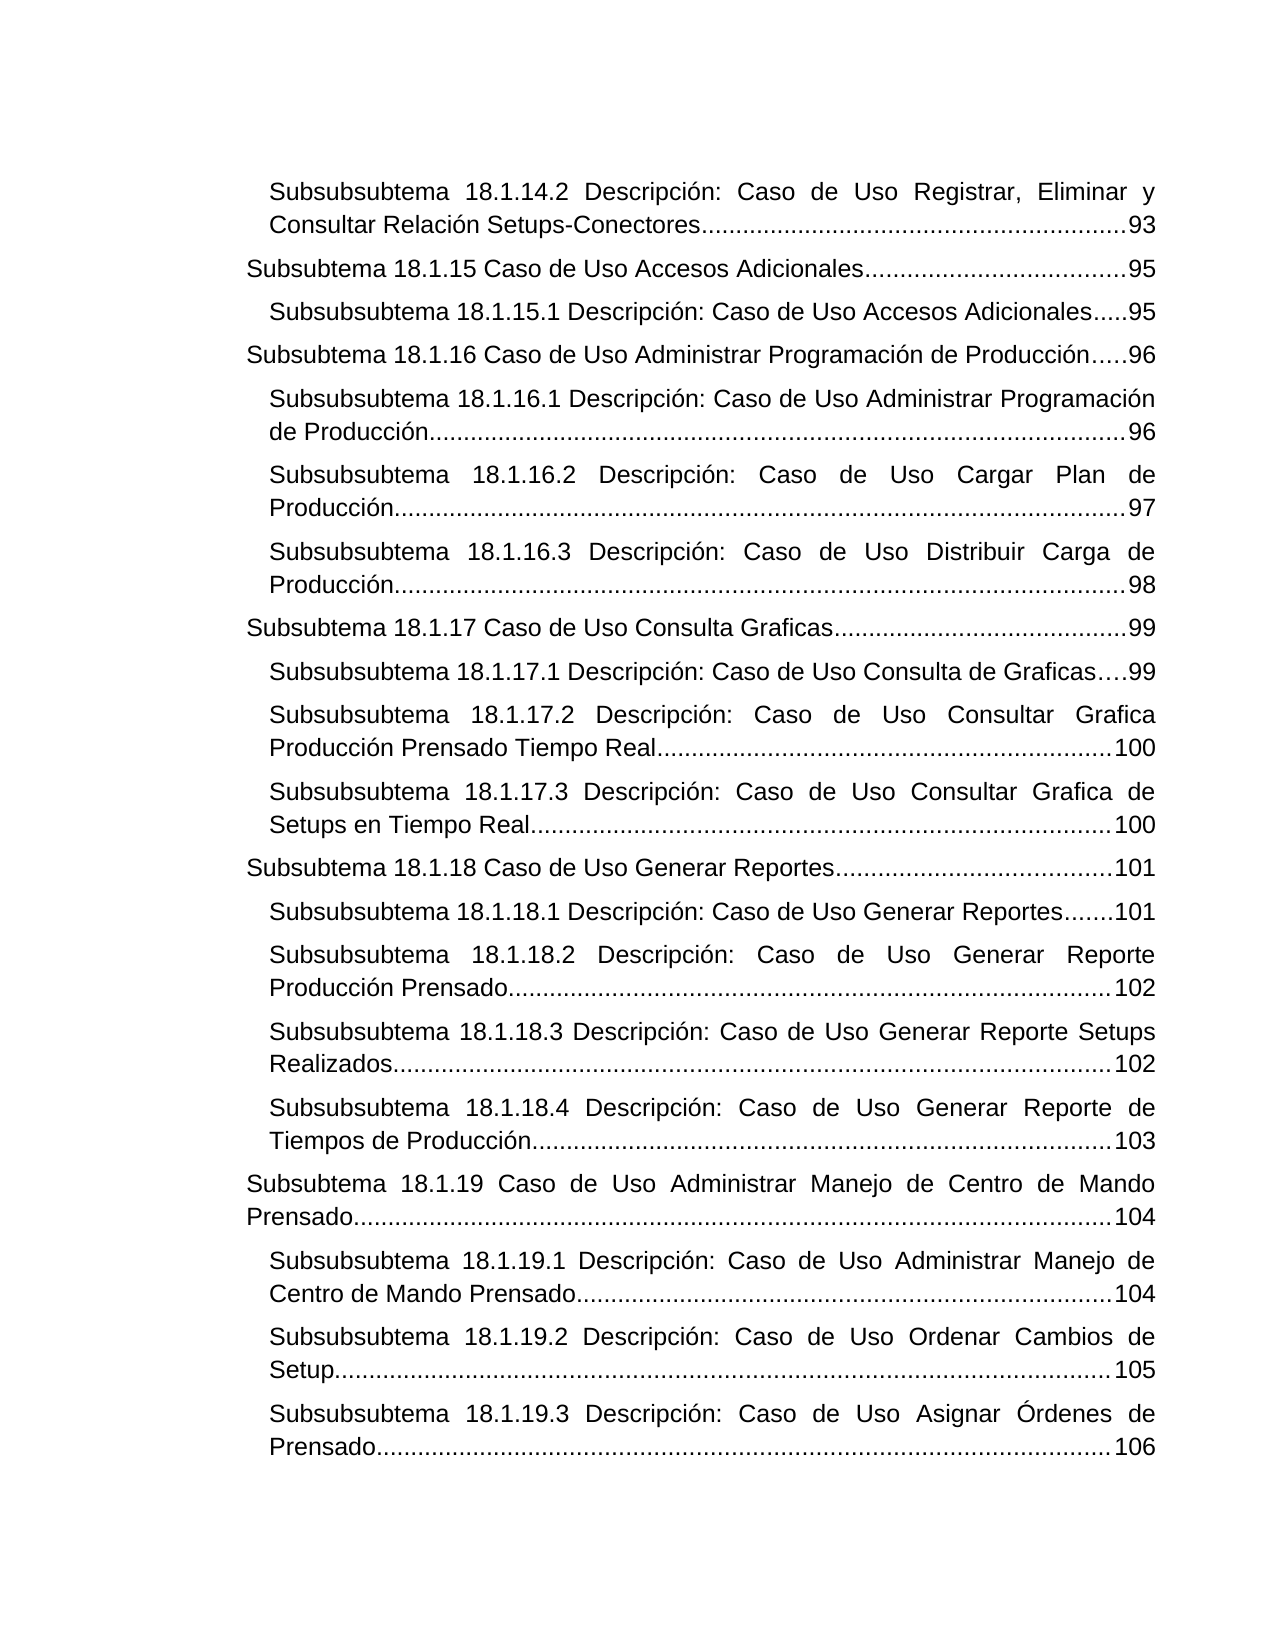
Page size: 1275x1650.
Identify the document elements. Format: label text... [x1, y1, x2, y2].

text Subsubtema 18.1.17 Caso de Uso Consulta Graficas 99 [246, 613, 1157, 642]
text Subsubsubtema 18.1.19.3 Descripción: Caso de Uso Asignar Órdenes de Prensado 106 [269, 1399, 1157, 1461]
text Subsubsubtema 18.1.18.2 Descripción: Caso de Uso Generar Reporte Producción Prensado 102 [269, 940, 1157, 1002]
text Subsubsubtema 18.1.17.2 Descripción: Caso de Uso Consultar Grafica Producción Prensado Tiempo Real 100 [269, 700, 1157, 762]
text Subsubtema 18.1.15 Caso de Uso Accesos Adicionales 95 [246, 254, 1157, 282]
text Subsubtema 18.1.16 Caso de Uso Administrar Programación de Producción 96 [246, 341, 1157, 369]
text Subsubtema 18.1.19 Caso de Uso Administrar Manejo de Centro de Mando Prensado 104 [246, 1169, 1157, 1231]
text Subsubsubtema 18.1.18.3 Descripción: Caso de Uso Generar Reporte Setups Realizados 102 [269, 1016, 1157, 1078]
text Subsubsubtema 18.1.16.1 Descripción: Caso de Uso Administrar Programación de Producción 96 [269, 384, 1157, 446]
text Subsubsubtema 18.1.17.1 Descripción: Caso de Uso Consulta de Graficas 99 [269, 657, 1157, 686]
text Subsubsubtema 18.1.18.1 Descripción: Caso de Uso Generar Reportes 101 [269, 897, 1157, 925]
text Subsubsubtema 18.1.19.2 Descripción: Caso de Uso Ordenar Cambios de Setup 105 [269, 1322, 1157, 1384]
text Subsubsubtema 18.1.15.1 Descripción: Caso de Uso Accesos Adicionales 95 [269, 297, 1157, 326]
text Subsubsubtema 18.1.17.3 Descripción: Caso de Uso Consultar Grafica de Setups en Tiempo Real 100 [269, 777, 1157, 838]
text Subsubsubtema 18.1.14.2 Descripción: Caso de Uso Registrar, Eliminar y Consultar Relación Setups-Conectores 93 [269, 177, 1157, 239]
text Subsubsubtema 18.1.19.1 Descripción: Caso de Uso Administrar Manejo de Centro de Mando Prensado 104 [269, 1246, 1157, 1308]
text Subsubsubtema 18.1.16.3 Descripción: Caso de Uso Distribuir Carga de Producción 98 [269, 537, 1157, 599]
text Subsubsubtema 18.1.18.4 Descripción: Caso de Uso Generar Reporte de Tiempos de Producción 103 [269, 1093, 1157, 1155]
text Subsubtema 18.1.18 Caso de Uso Generar Reportes 101 [246, 853, 1157, 882]
text Subsubsubtema 18.1.16.2 Descripción: Caso de Uso Cargar Plan de Producción 97 [269, 460, 1157, 522]
